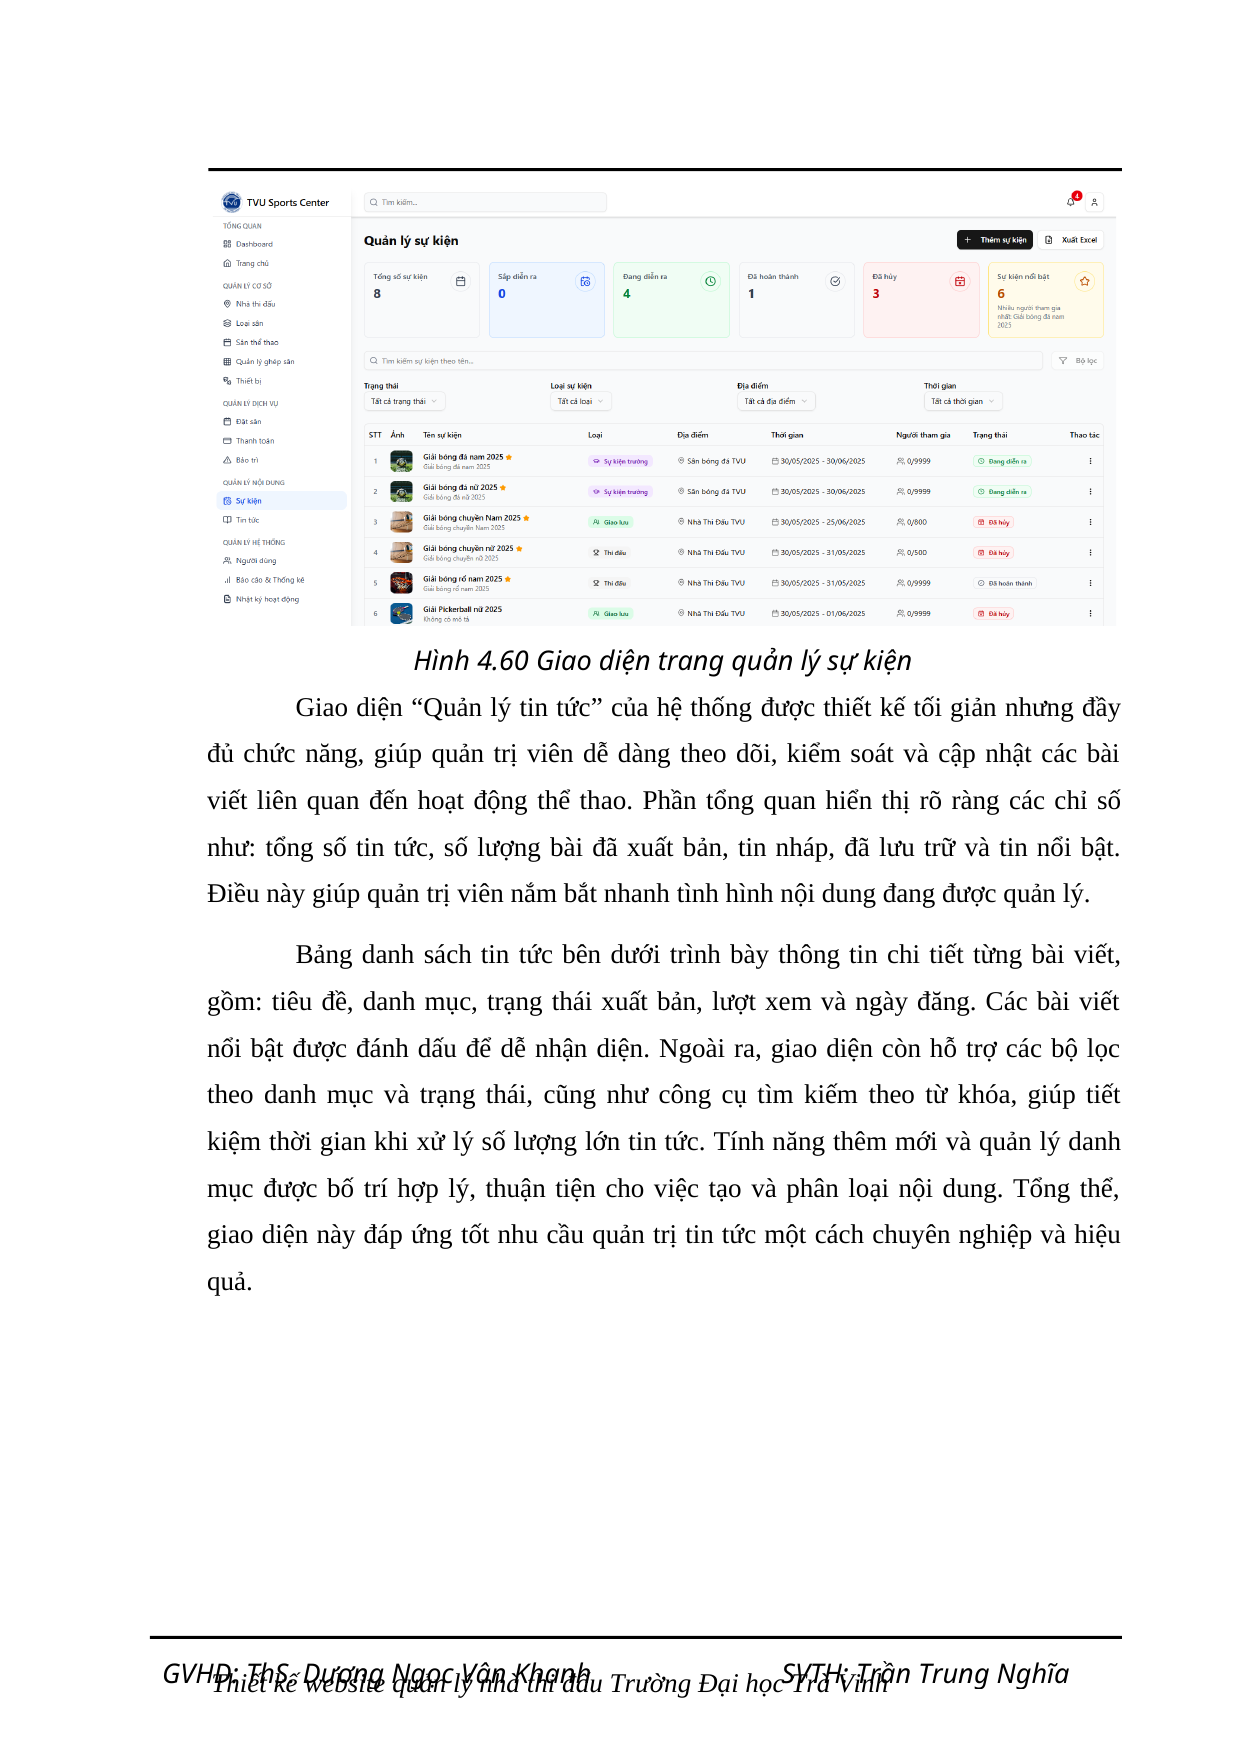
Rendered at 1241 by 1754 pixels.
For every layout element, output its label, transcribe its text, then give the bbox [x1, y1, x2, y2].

picture [212, 187, 1117, 626]
text Bảng danh sách tin tức bên dưới trình bày thông tin chi tiết từng bài viết, gồm: tiêu đề, danh mục, trạng thái xuất bản, lượt xem và ngày đăng. Các bài viết nổi bật được đánh dấu để dễ nhận diện. Ngoài ra, giao diện còn hỗ trợ các bộ lọc theo danh mục và trạng thái, cũng như công cụ tìm kiếm theo từ khóa, giúp tiết kiệm thời gian khi xử lý số lượng lớn tin tức. Tính năng thêm mới và quản lý danh mục được bố trí hợp lý, thuận tiện cho việc tạo và phân loại nội dung. Tổng thể, giao diện này đáp ứng tốt nhu cầu quản trị tin tức một cách chuyên nghiệp và hiệu quả. [207, 939, 1122, 1296]
text Giao diện “Quản lý tin tức” của hệ thống được thiết kế tối giản nhưng đầy đủ chức năng, giúp quản trị viên dễ dàng theo dõi, kiểm soát và cập nhật các bài viết liên quan đến hoạt động thể thao. Phần tổng quan hiển thị rõ ràng các chỉ số như: tổng số tin tức, số lượng bài đã xuất bản, tin nháp, đã lưu trữ và tin nổi bật. Điều này giúp quản trị viên nắm bắt nhanh tình hình nội dung đang được quản lý. [207, 691, 1122, 908]
